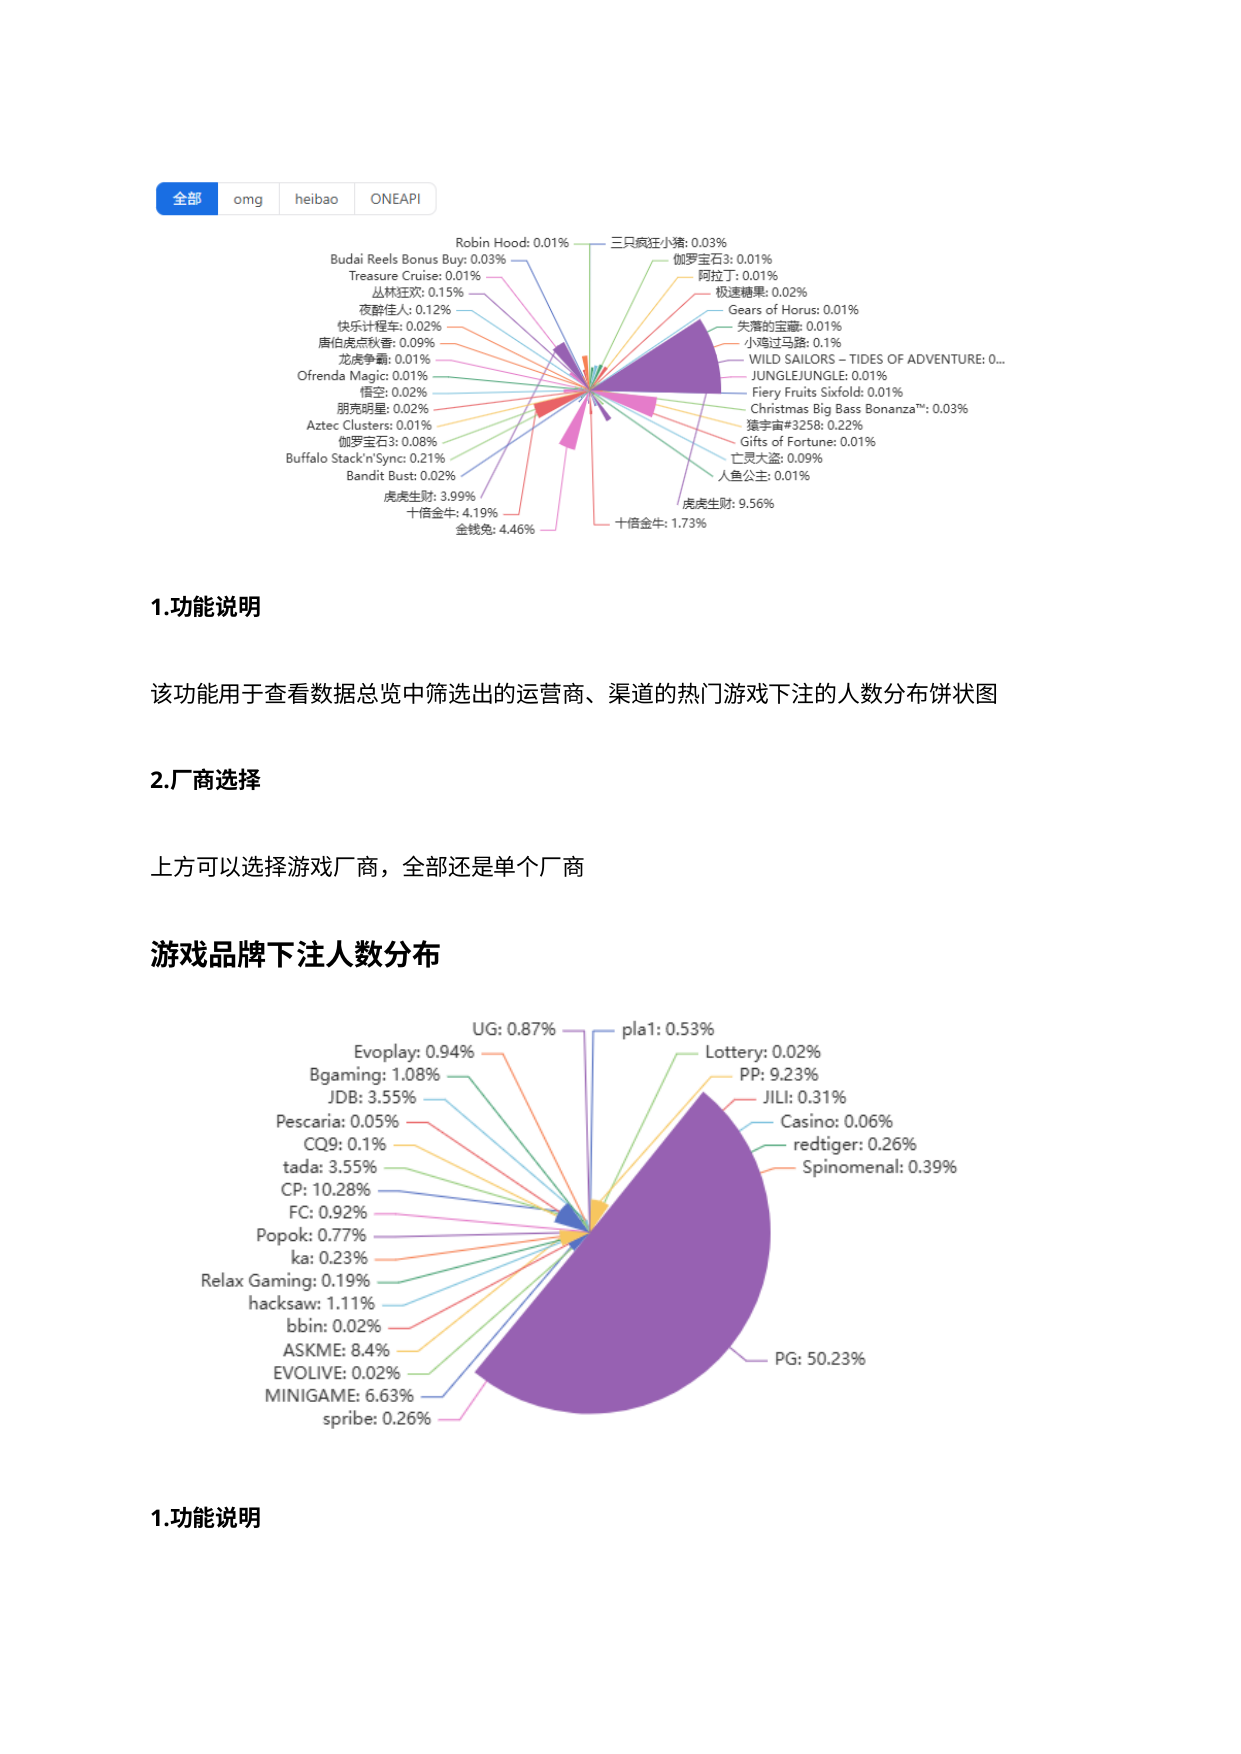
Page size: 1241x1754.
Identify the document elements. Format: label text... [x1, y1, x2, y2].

text 1.功能说明 [150, 1484, 1090, 1549]
text 该功能用于查看数据总览中筛选出的运营商、渠道的热门游戏下注的人数分布饼状图 [150, 660, 1090, 725]
picture [150, 1015, 1016, 1456]
text 游戏品牌下注人数分布 [150, 920, 1090, 985]
text 2.厂商选择 [150, 747, 1090, 812]
picture [150, 174, 1016, 540]
text 上方可以选择游戏厂商，全部还是单个厂商 [150, 833, 1090, 898]
text 1.功能说明 [150, 573, 1090, 638]
